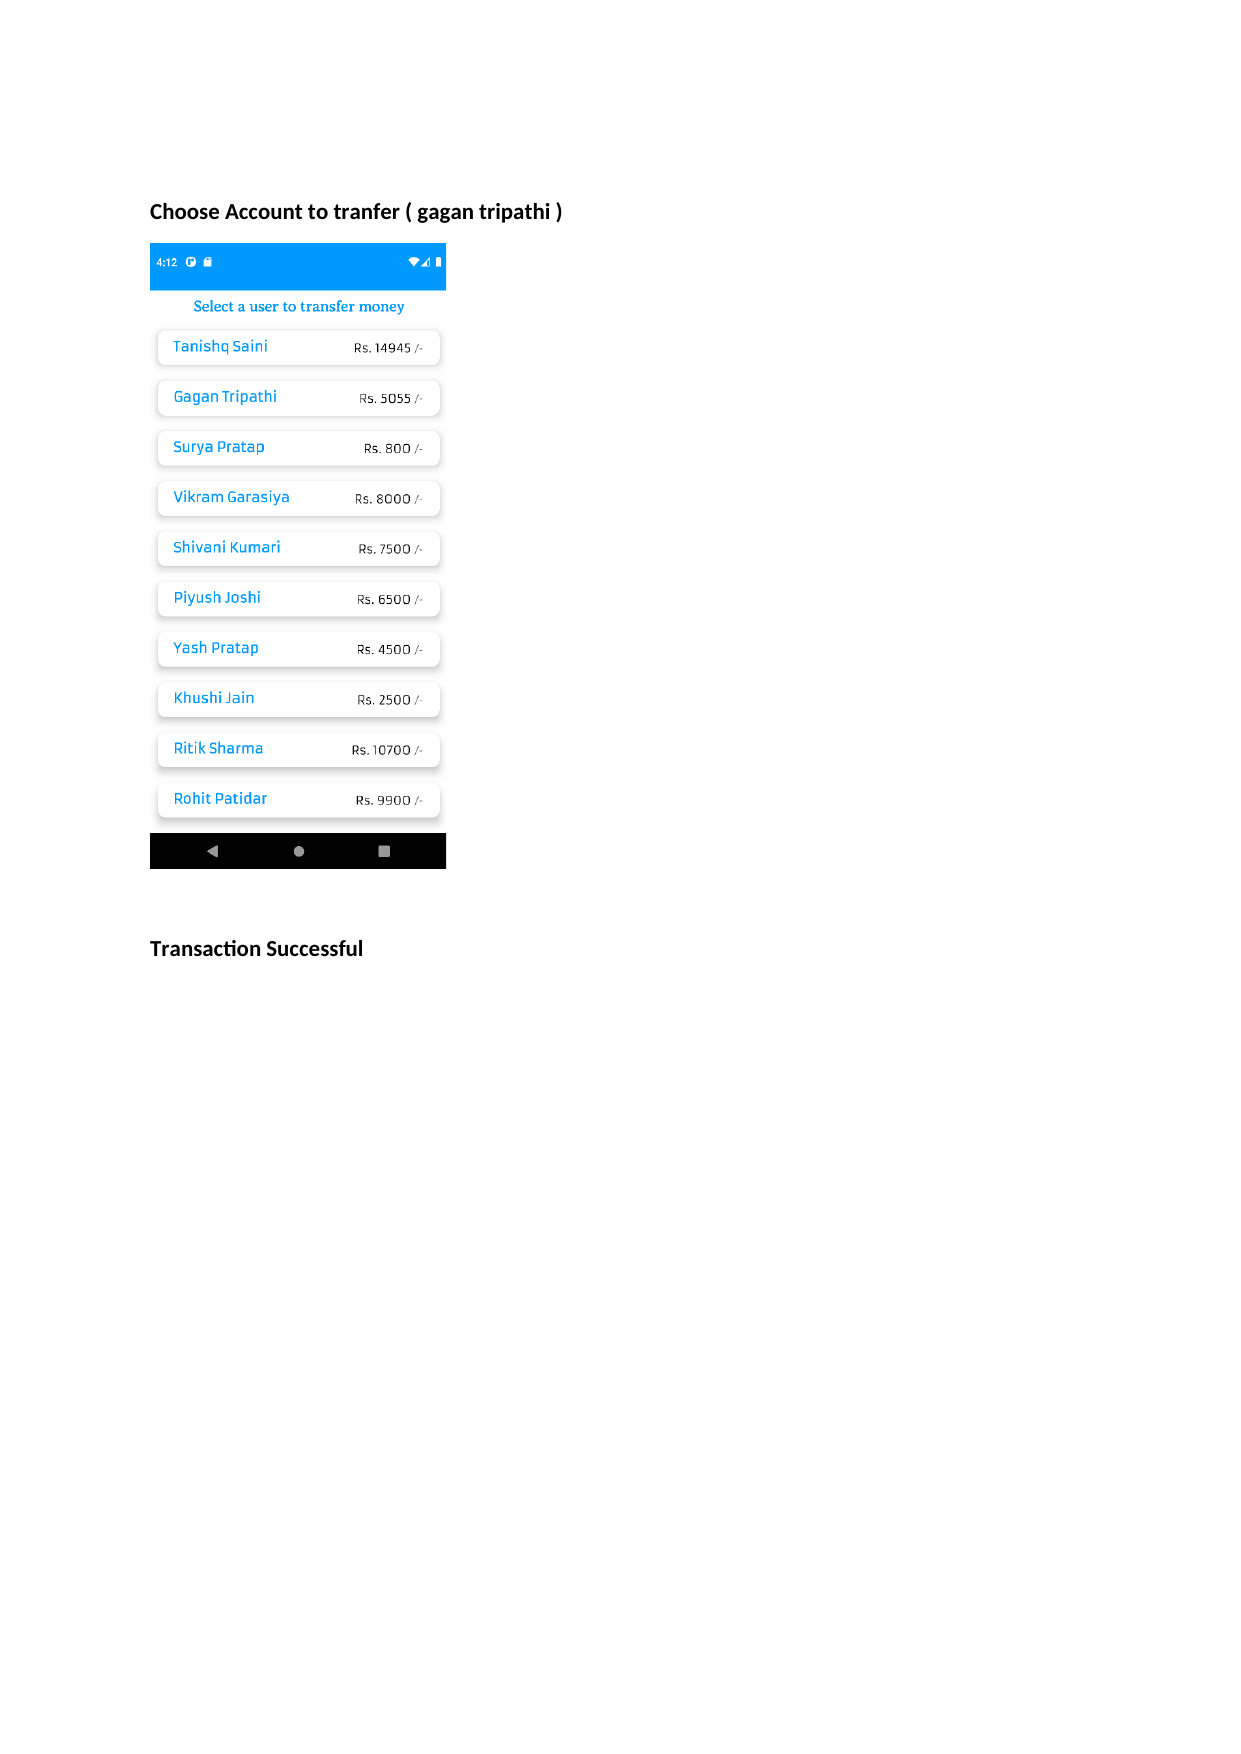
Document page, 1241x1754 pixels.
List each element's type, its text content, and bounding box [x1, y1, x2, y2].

picture [150, 243, 447, 869]
text Transaction Successful [150, 934, 1090, 962]
text Choose Account to tranfer ( gagan tripathi ) [150, 197, 1090, 225]
